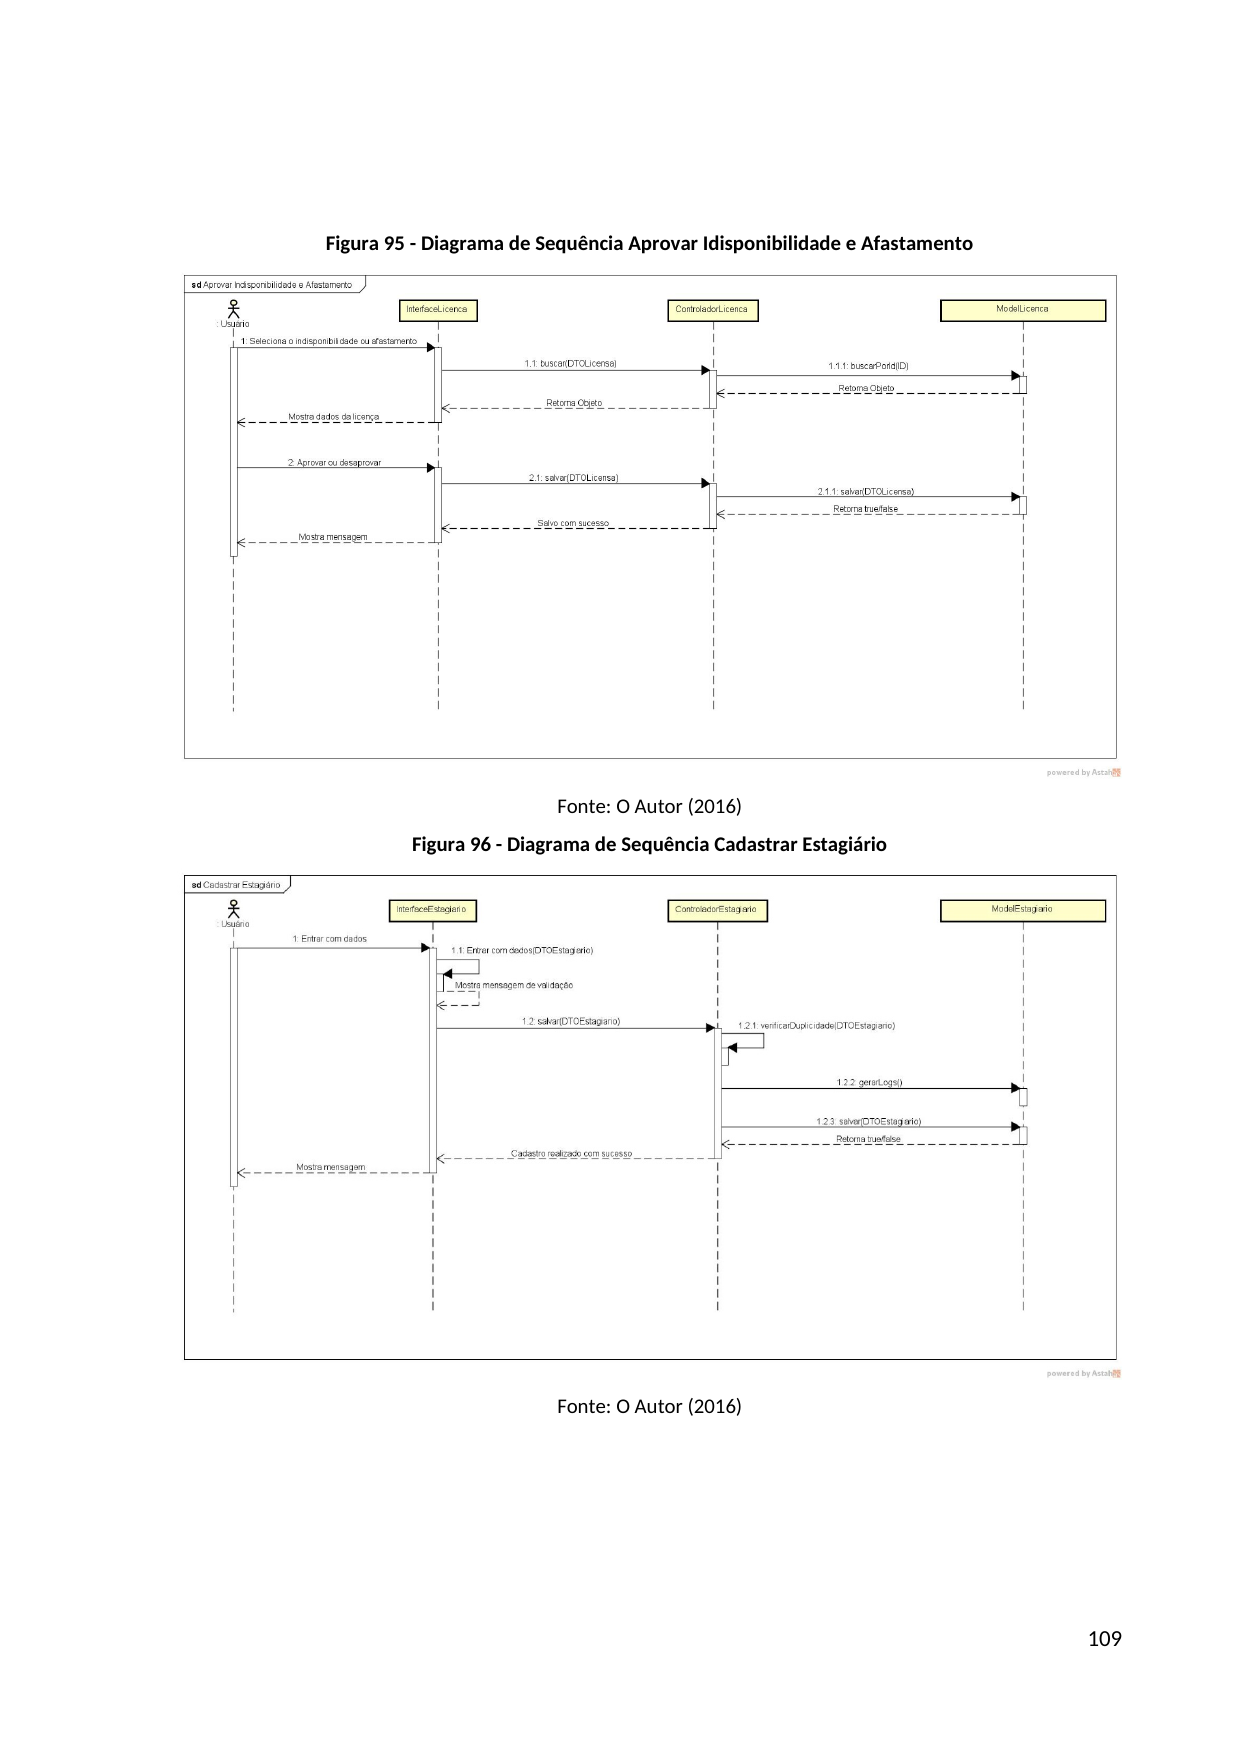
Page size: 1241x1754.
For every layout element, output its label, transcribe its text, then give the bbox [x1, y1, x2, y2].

picture [177, 868, 1123, 1380]
text Fonte: O Autor (2016) [177, 793, 1122, 818]
text Fonte: O Autor (2016) [177, 1393, 1122, 1419]
picture [177, 268, 1123, 779]
text Figura 96 - Diagrama de Sequência Cadastrar Estagiário [177, 831, 1122, 856]
text Figura 95 - Diagrama de Sequência Aprovar Idisponibilidade e Afastamento [177, 230, 1122, 256]
